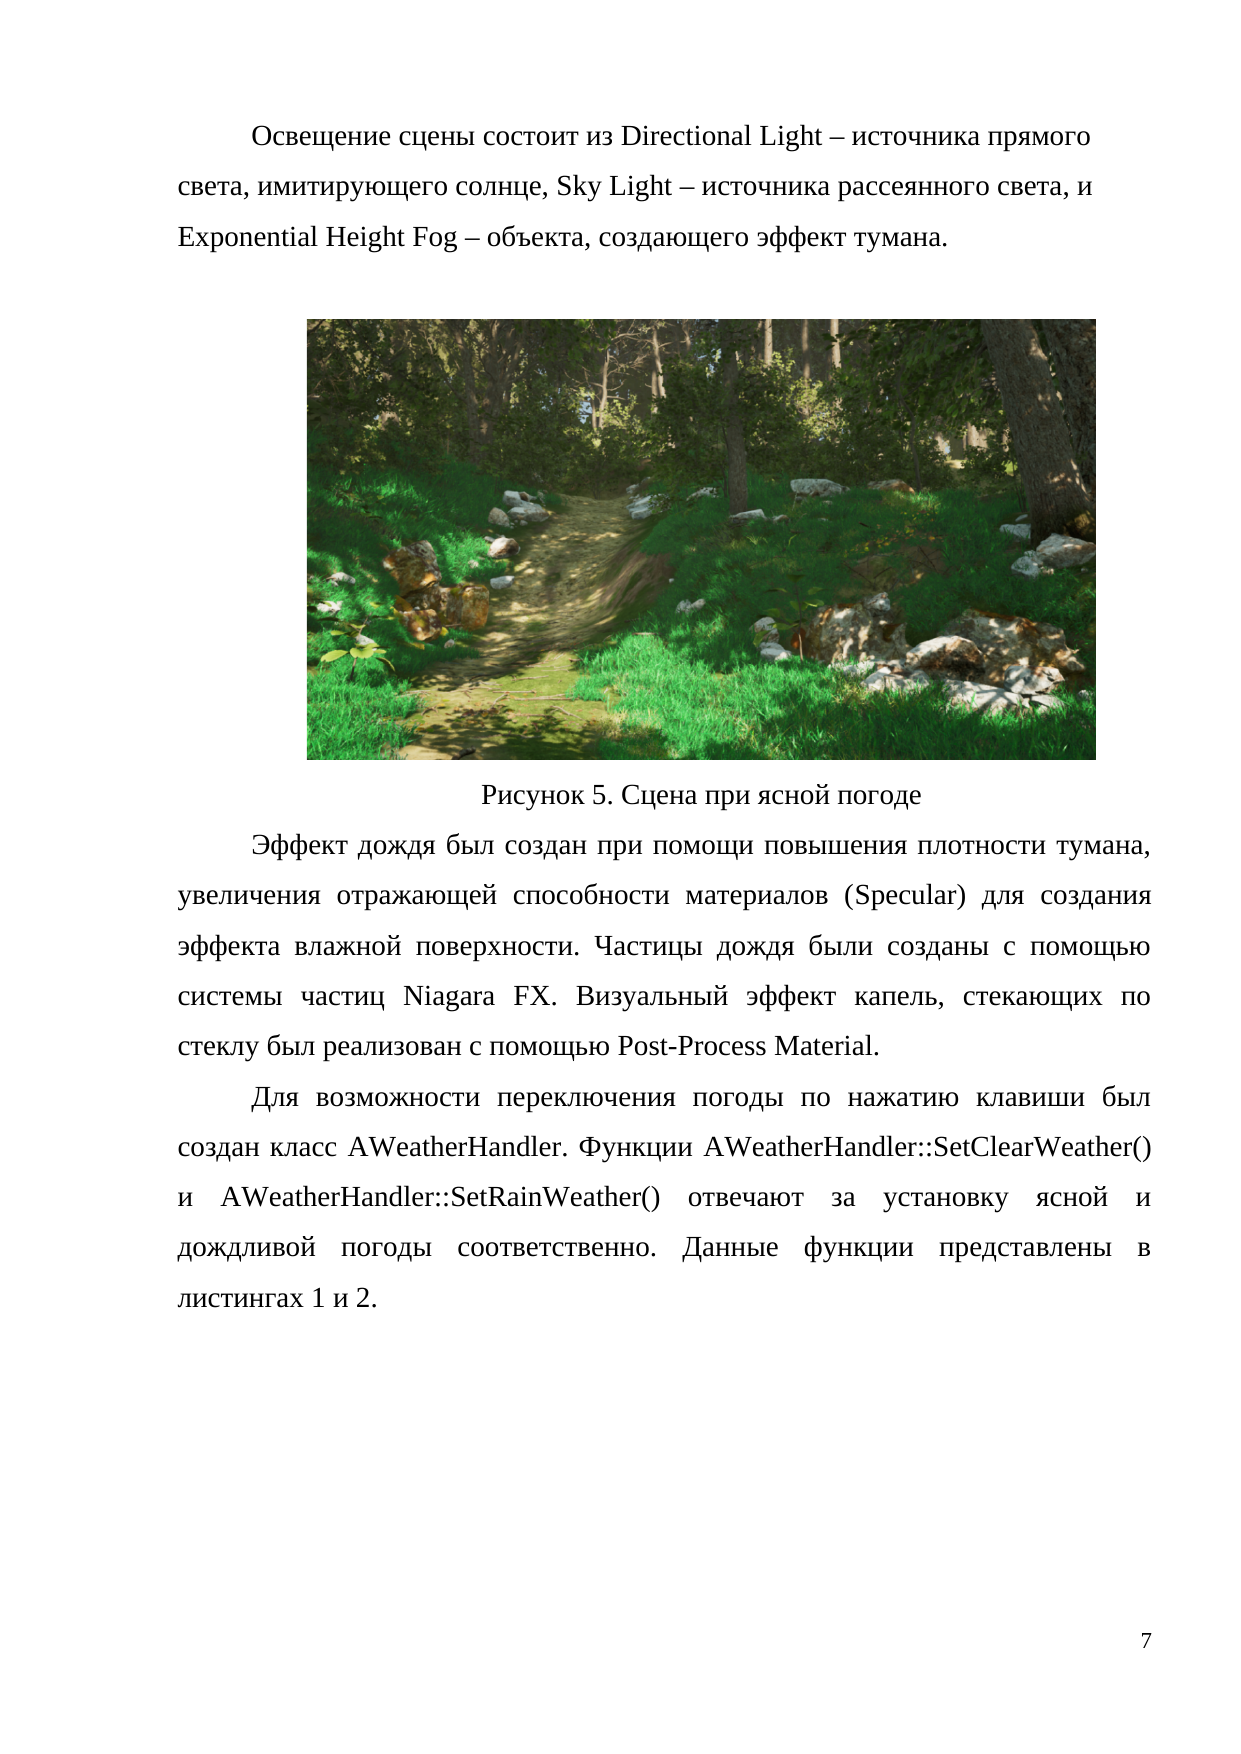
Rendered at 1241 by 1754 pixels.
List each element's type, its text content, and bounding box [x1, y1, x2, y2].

picture [306, 319, 1096, 760]
text Освещение сцены состоит из Directional Light – источника прямого света, имитирующего солнце, Sky Light – источника рассеянного света, и Exponential Height Fog – объекта, создающего эффект тумана. [177, 118, 1152, 252]
text Рисунок 5. Сцена при ясной погоде [177, 777, 1152, 810]
text Для возможности переключения погоды по нажатию клавиши был создан класс AWeatherHandler. Функции AWeatherHandler::SetClearWeather() и AWeatherHandler::SetRainWeather() отвечают за установку ясной и дождливой погоды соответственно. Данные функции представлены в листингах 1 и 2. [177, 1079, 1152, 1313]
text Эффект дождя был создан при помощи повышения плотности тумана, увеличения отражающей способности материалов (Specular) для создания эффекта влажной поверхности. Частицы дождя были созданы с помощью системы частиц Niagara FX. Визуальный эффект капель, стекающих по стеклу был реализован с помощью Post-Process Material. [177, 827, 1152, 1062]
